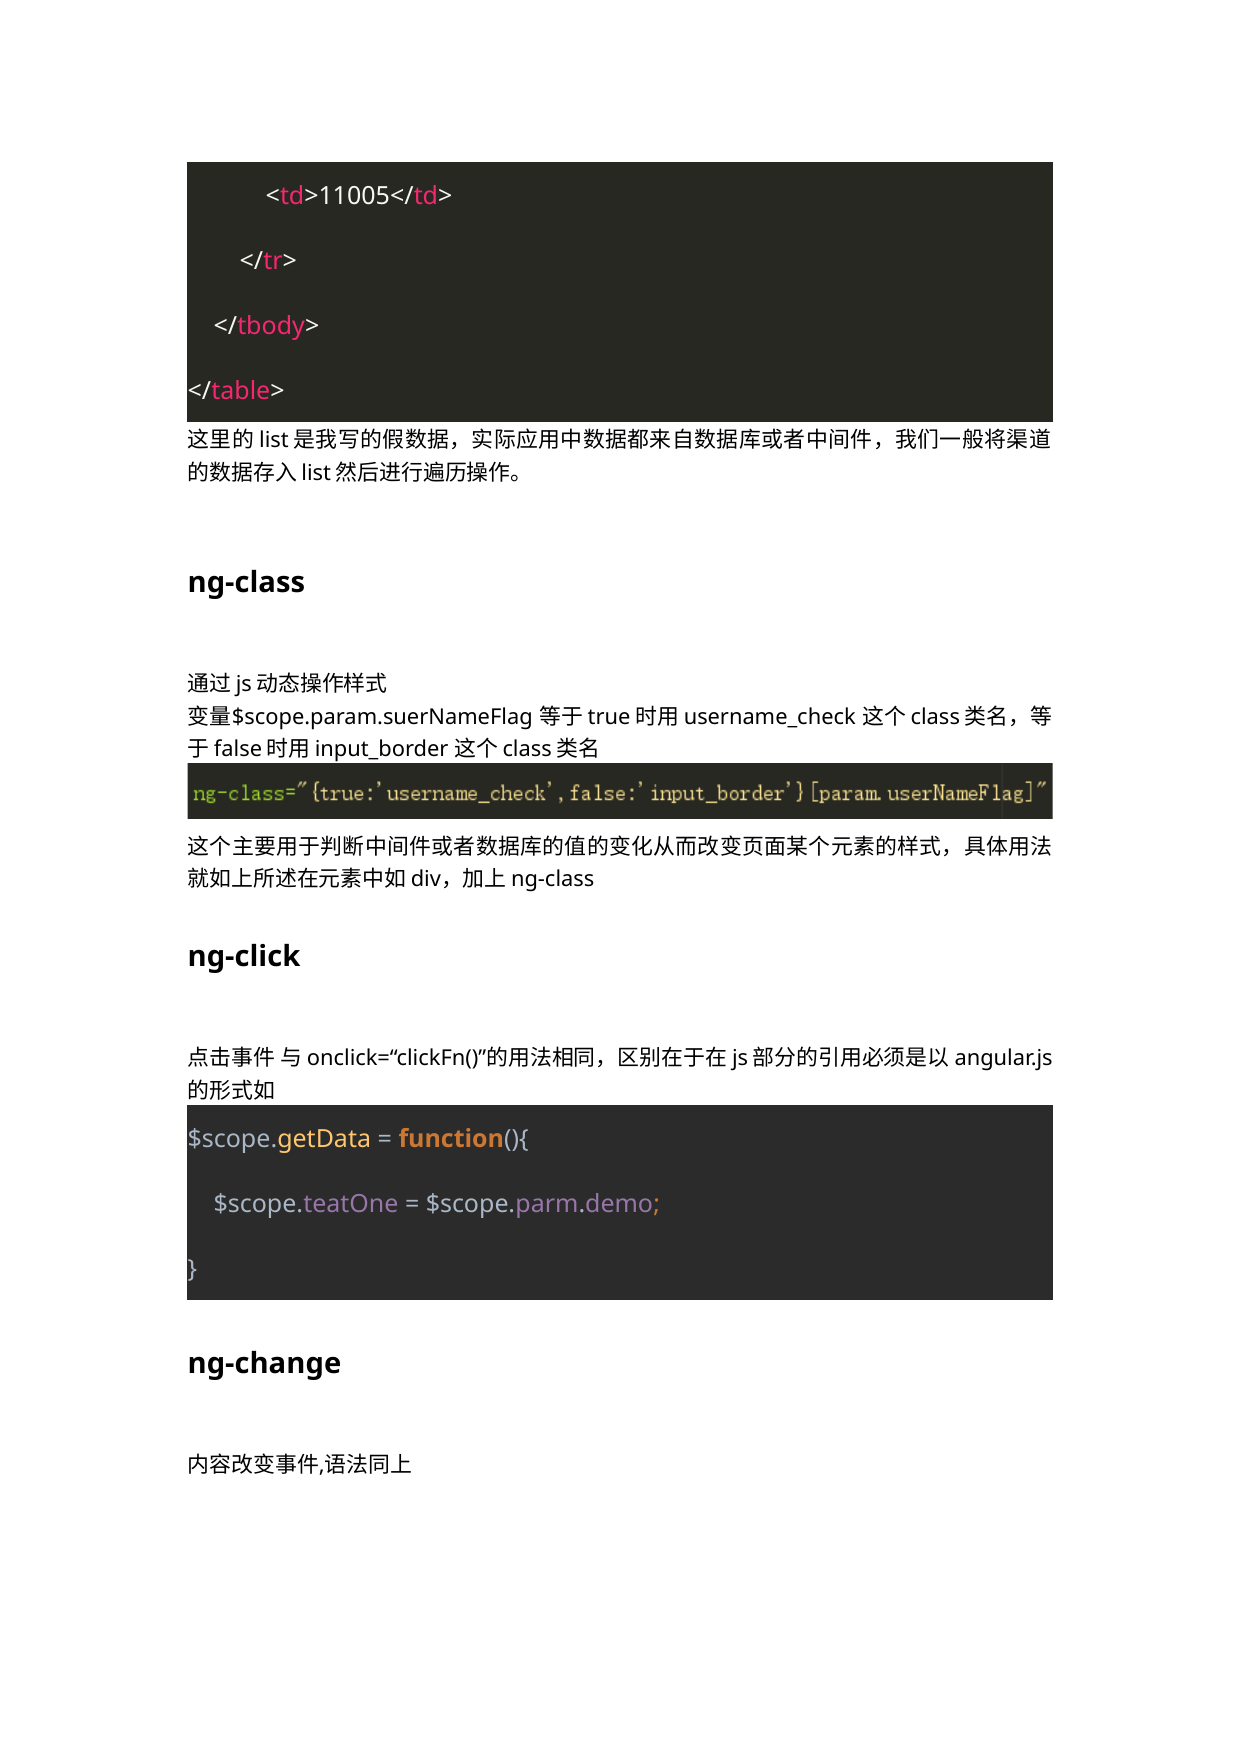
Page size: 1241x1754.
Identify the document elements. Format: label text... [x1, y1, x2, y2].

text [187, 162, 1053, 422]
text 内容改变事件,语法同上 [187, 1447, 1053, 1479]
text 这个主要用于判断中间件或者数据库的值的变化从而改变页面某个元素的样式，具体用法就如上所述在元素中如div，加上ng-class [187, 828, 1053, 893]
picture [187, 763, 1053, 819]
subtitle ng-class [187, 549, 1053, 614]
text 通过js动态操作样式 [187, 666, 1053, 698]
text $scope.getData = function(){ $scope.teatOne = $scope.parm.demo; } [187, 1105, 1053, 1300]
text 变量$scope.param.suerNameFlag 等于true时用username_check 这个class类名，等于false时用input_border 这个class类名 [187, 698, 1053, 763]
subtitle ng-change [187, 1329, 1053, 1394]
text 这里的list是我写的假数据，实际应用中数据都来自数据库或者中间件，我们一般将渠道的数据存入list然后进行遍历操作。 [187, 422, 1053, 487]
subtitle ng-click [187, 923, 1053, 988]
text 点击事件 与onclick=“clickFn()”的用法相同，区别在于在js部分的引用必须是以angular.js的形式如 [187, 1040, 1053, 1105]
